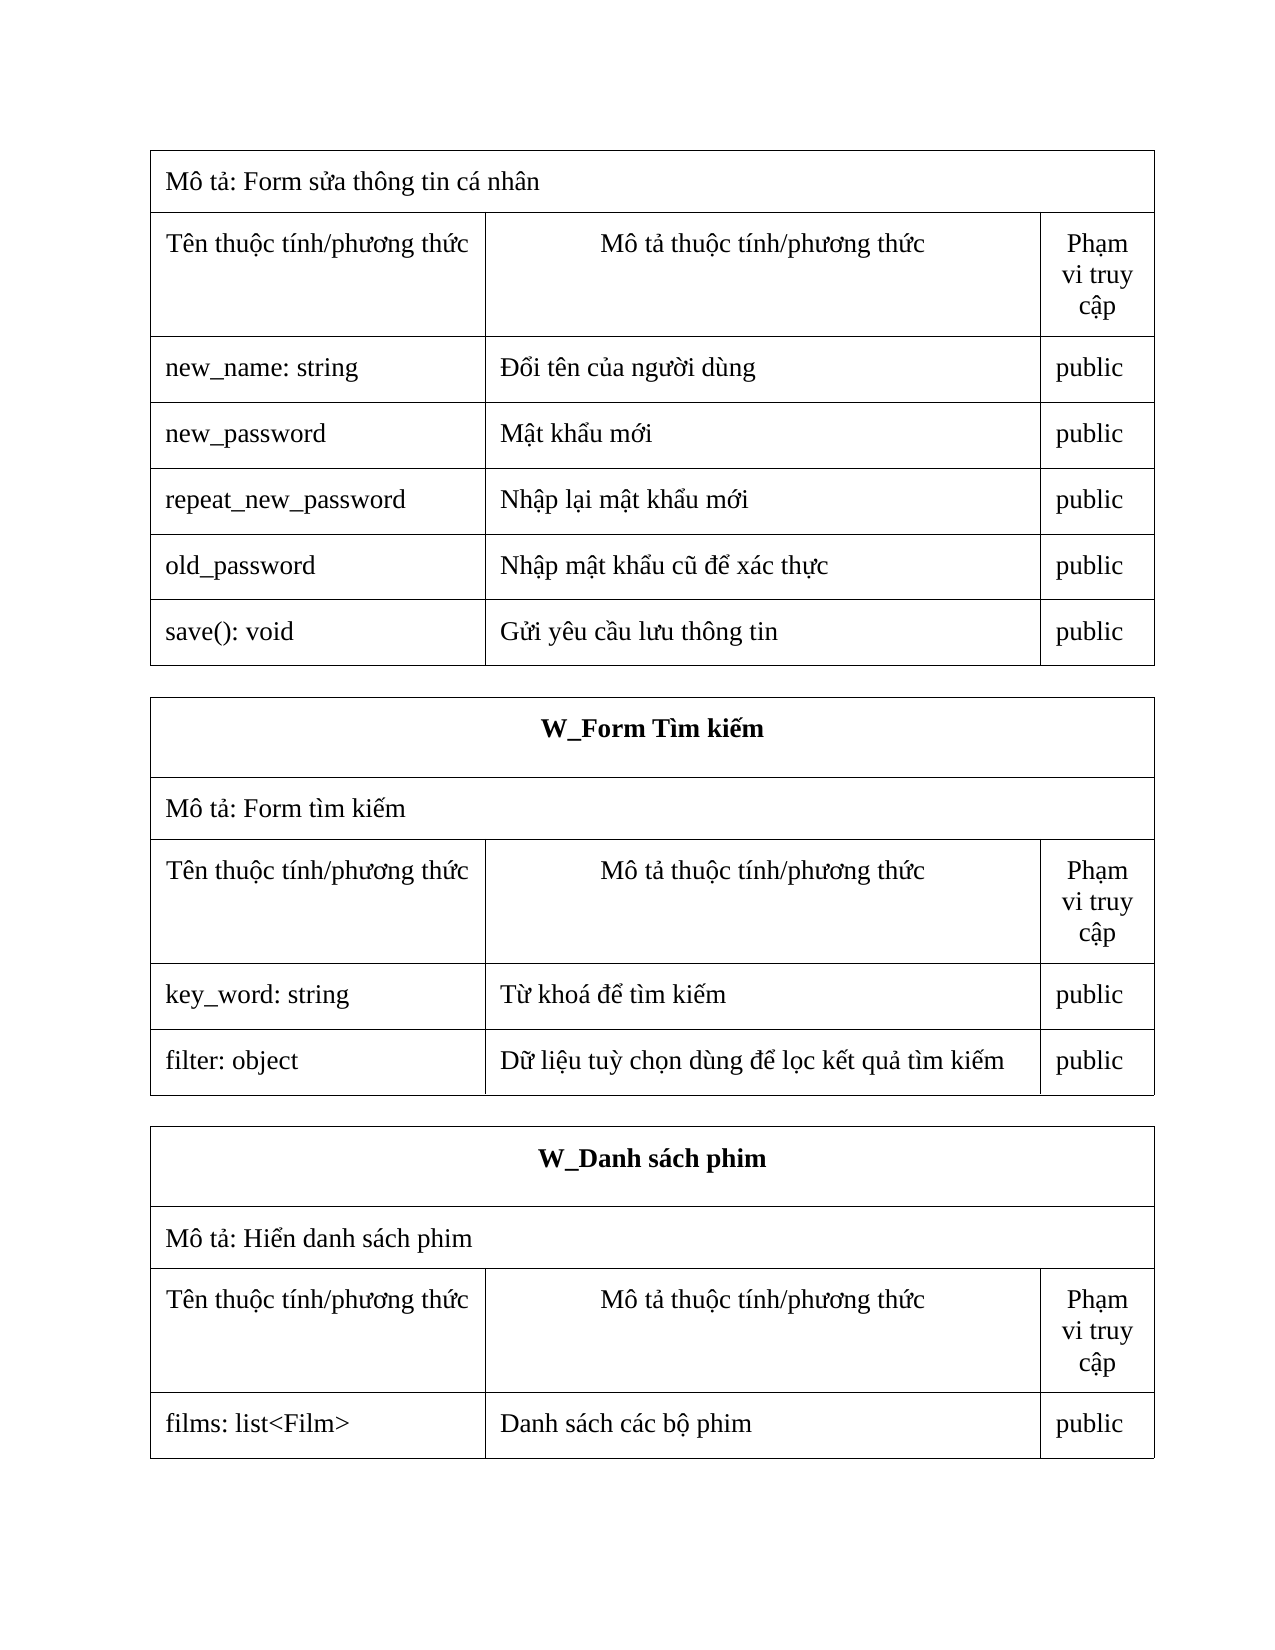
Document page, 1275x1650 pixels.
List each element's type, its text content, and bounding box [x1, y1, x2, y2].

table_cell Từ khoá để tìm kiếm [486, 964, 1040, 1028]
table_cell Nhập lại mật khẩu mới [486, 469, 1040, 533]
table_cell Danh sách các bộ phim [486, 1393, 1040, 1458]
table_cell Phạm vi truy cập [1041, 213, 1154, 336]
table_cell Mật khẩu mới [486, 403, 1040, 467]
table_cell new_name: string [151, 337, 485, 402]
table_cell public [1041, 1393, 1154, 1458]
table_cell Mô tả: Form sửa thông tin cá nhân [151, 151, 1154, 212]
table_cell public [1041, 535, 1154, 599]
table_cell Mô tả thuộc tính/phương thức [486, 213, 1040, 336]
table_cell Tên thuộc tính/phương thức [151, 213, 485, 336]
table_cell Phạm vi truy cập [1041, 1269, 1154, 1392]
table_cell Mô tả: Form tìm kiếm [151, 778, 1154, 839]
table_header W_Form Tìm kiếm [151, 698, 1154, 777]
table_cell Phạm vi truy cập [1041, 840, 1154, 963]
table_cell Tên thuộc tính/phương thức [151, 1269, 485, 1392]
table_cell Gửi yêu cầu lưu thông tin [486, 600, 1040, 665]
table_cell films: list<Film> [151, 1393, 485, 1458]
table_cell repeat_new_password [151, 469, 485, 533]
table_header W_Danh sách phim [151, 1127, 1154, 1206]
table_cell new_password [151, 403, 485, 467]
table_cell public [1041, 964, 1154, 1028]
table_cell key_word: string [151, 964, 485, 1028]
table_cell Mô tả thuộc tính/phương thức [486, 840, 1040, 963]
table_cell public [1041, 1030, 1154, 1094]
table_cell public [1041, 337, 1154, 402]
table_cell old_password [151, 535, 485, 599]
table_cell Dữ liệu tuỳ chọn dùng để lọc kết quả tìm kiếm [486, 1030, 1040, 1094]
table_cell filter: object [151, 1030, 485, 1094]
table_cell public [1041, 600, 1154, 665]
table_cell Mô tả thuộc tính/phương thức [486, 1269, 1040, 1392]
table_cell Đổi tên của người dùng [486, 337, 1040, 402]
table_cell public [1041, 469, 1154, 533]
table_cell Nhập mật khẩu cũ để xác thực [486, 535, 1040, 599]
table_cell save(): void [151, 600, 485, 665]
table_cell public [1041, 403, 1154, 467]
table_cell Tên thuộc tính/phương thức [151, 840, 485, 963]
table_cell Mô tả: Hiển danh sách phim [151, 1207, 1154, 1268]
